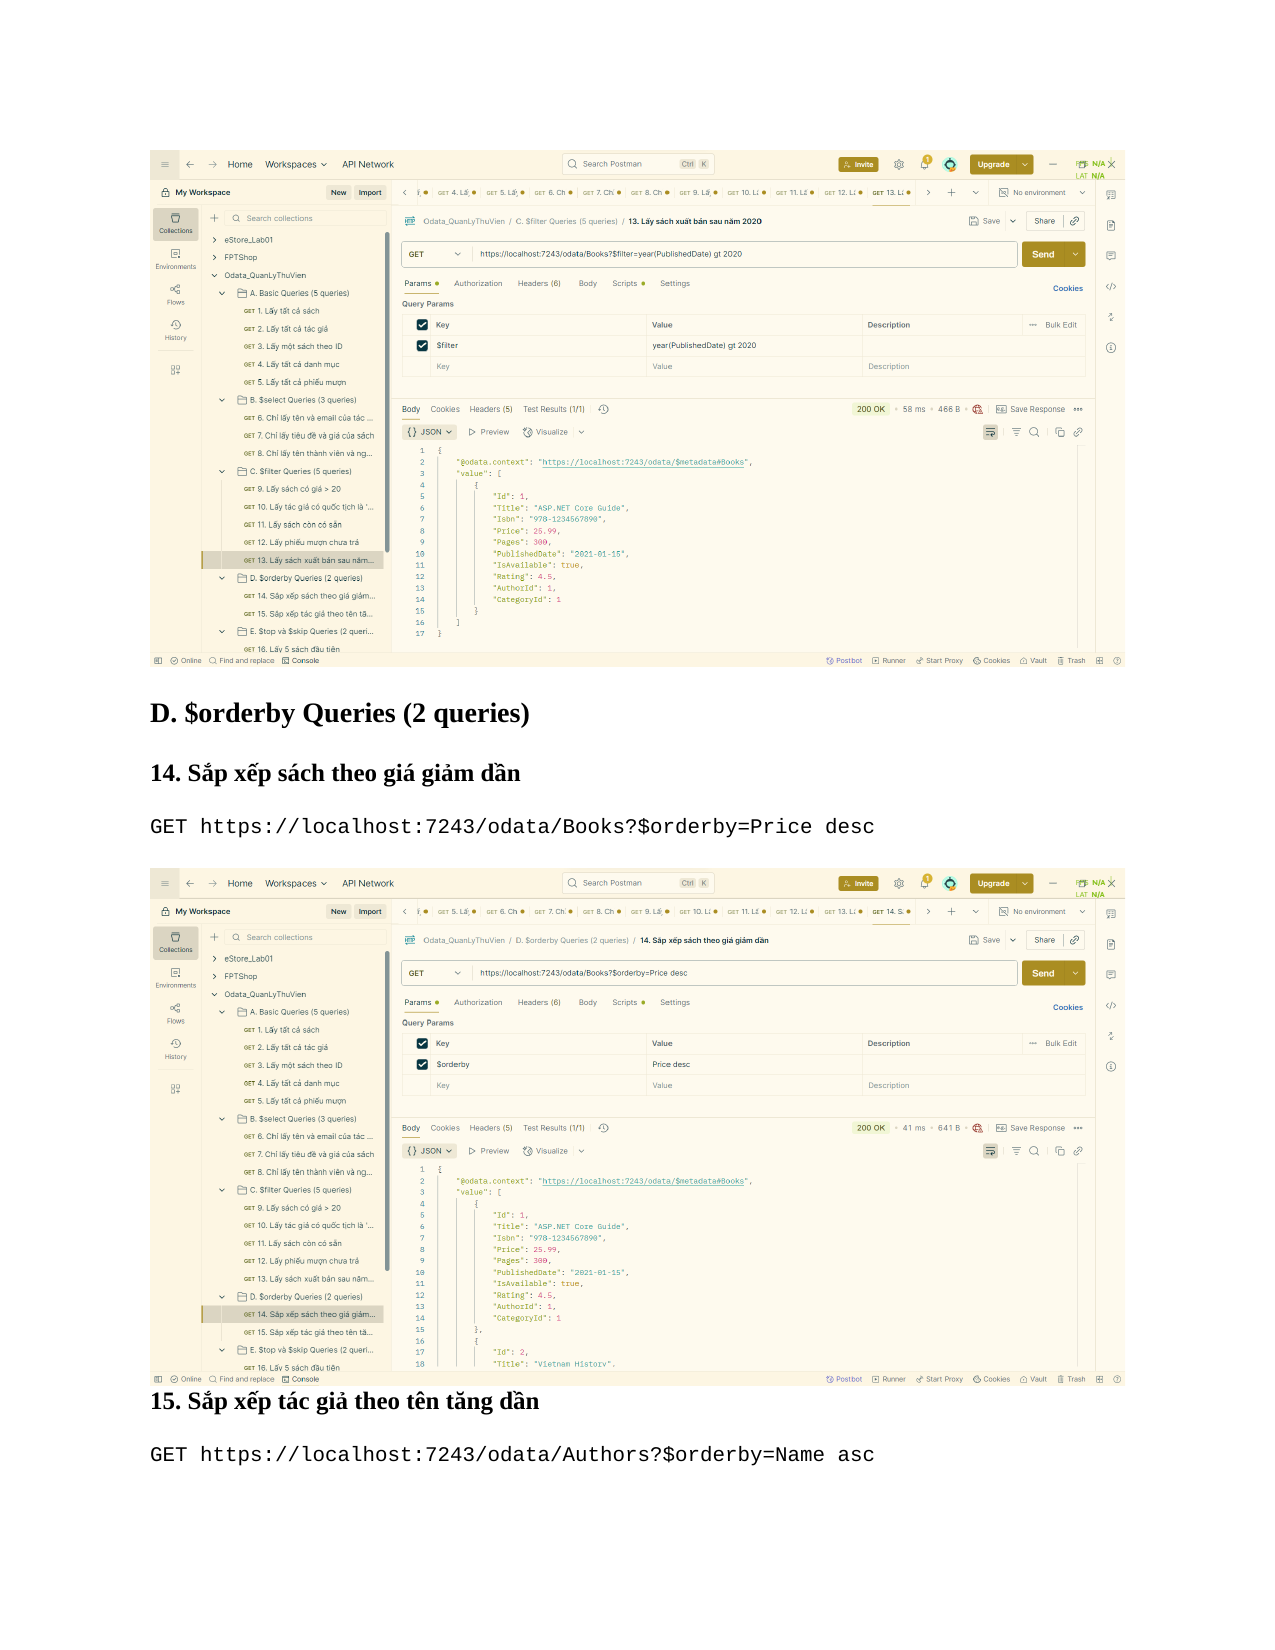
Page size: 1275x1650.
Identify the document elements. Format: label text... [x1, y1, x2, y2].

text GET https://localhost:7243/odata/Books?$orderby=Price desc [150, 816, 1125, 839]
picture [150, 868, 1125, 1386]
text D. $orderby Queries (2 queries) [150, 696, 1125, 728]
text GET https://localhost:7243/odata/Authors?$orderby=Name asc [150, 1444, 1125, 1467]
text 14. Sắp xếp sách theo giá giảm dần [150, 758, 1125, 786]
text 15. Sắp xếp tác giả theo tên tăng dần [150, 1386, 1125, 1415]
picture [150, 150, 1125, 667]
